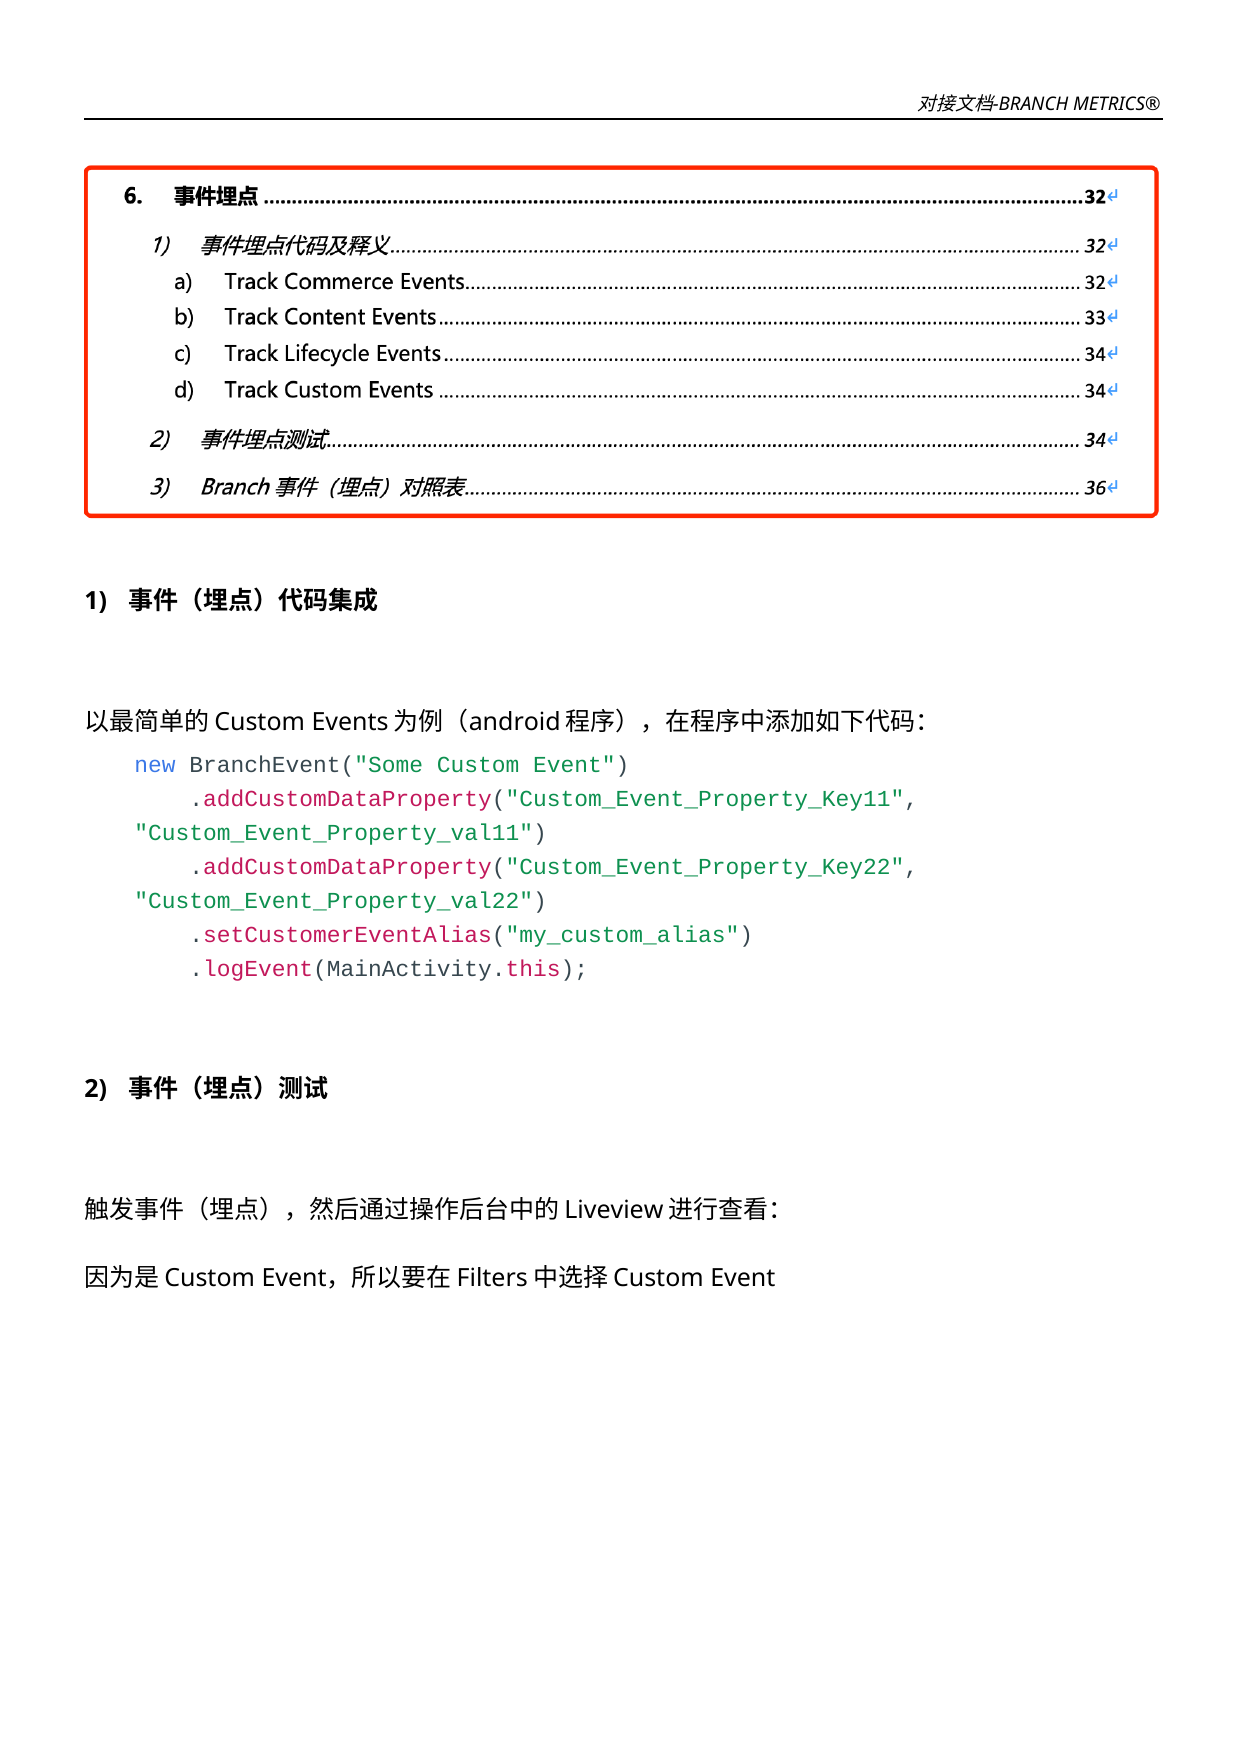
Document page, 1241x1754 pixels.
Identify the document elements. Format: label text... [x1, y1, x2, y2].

text .setCustomerEventAlias("my_custom_alias") [134, 924, 1163, 958]
text 因为是Custom Event，所以要在Filters中选择Custom Event [84, 1242, 1163, 1310]
text .addCustomDataProperty("Custom_Event_Property_Key11", "Custom_Event_Property_val11") [134, 788, 1163, 856]
subtitle 事件（埋点）代码集成 [84, 564, 1163, 632]
text 触发事件（埋点），然后通过操作后台中的Liveview进行查看： [84, 1174, 1163, 1242]
text 以最简单的Custom Events为例（android程序），在程序中添加如下代码： [84, 686, 1163, 754]
text .addCustomDataProperty("Custom_Event_Property_Key22", "Custom_Event_Property_val22") [134, 856, 1163, 924]
text .logEvent(MainActivity.this); [134, 958, 1163, 992]
subtitle 事件（埋点）测试 [84, 1053, 1163, 1121]
text new BranchEvent("Some Custom Event") [134, 754, 1163, 788]
picture [84, 163, 1162, 523]
